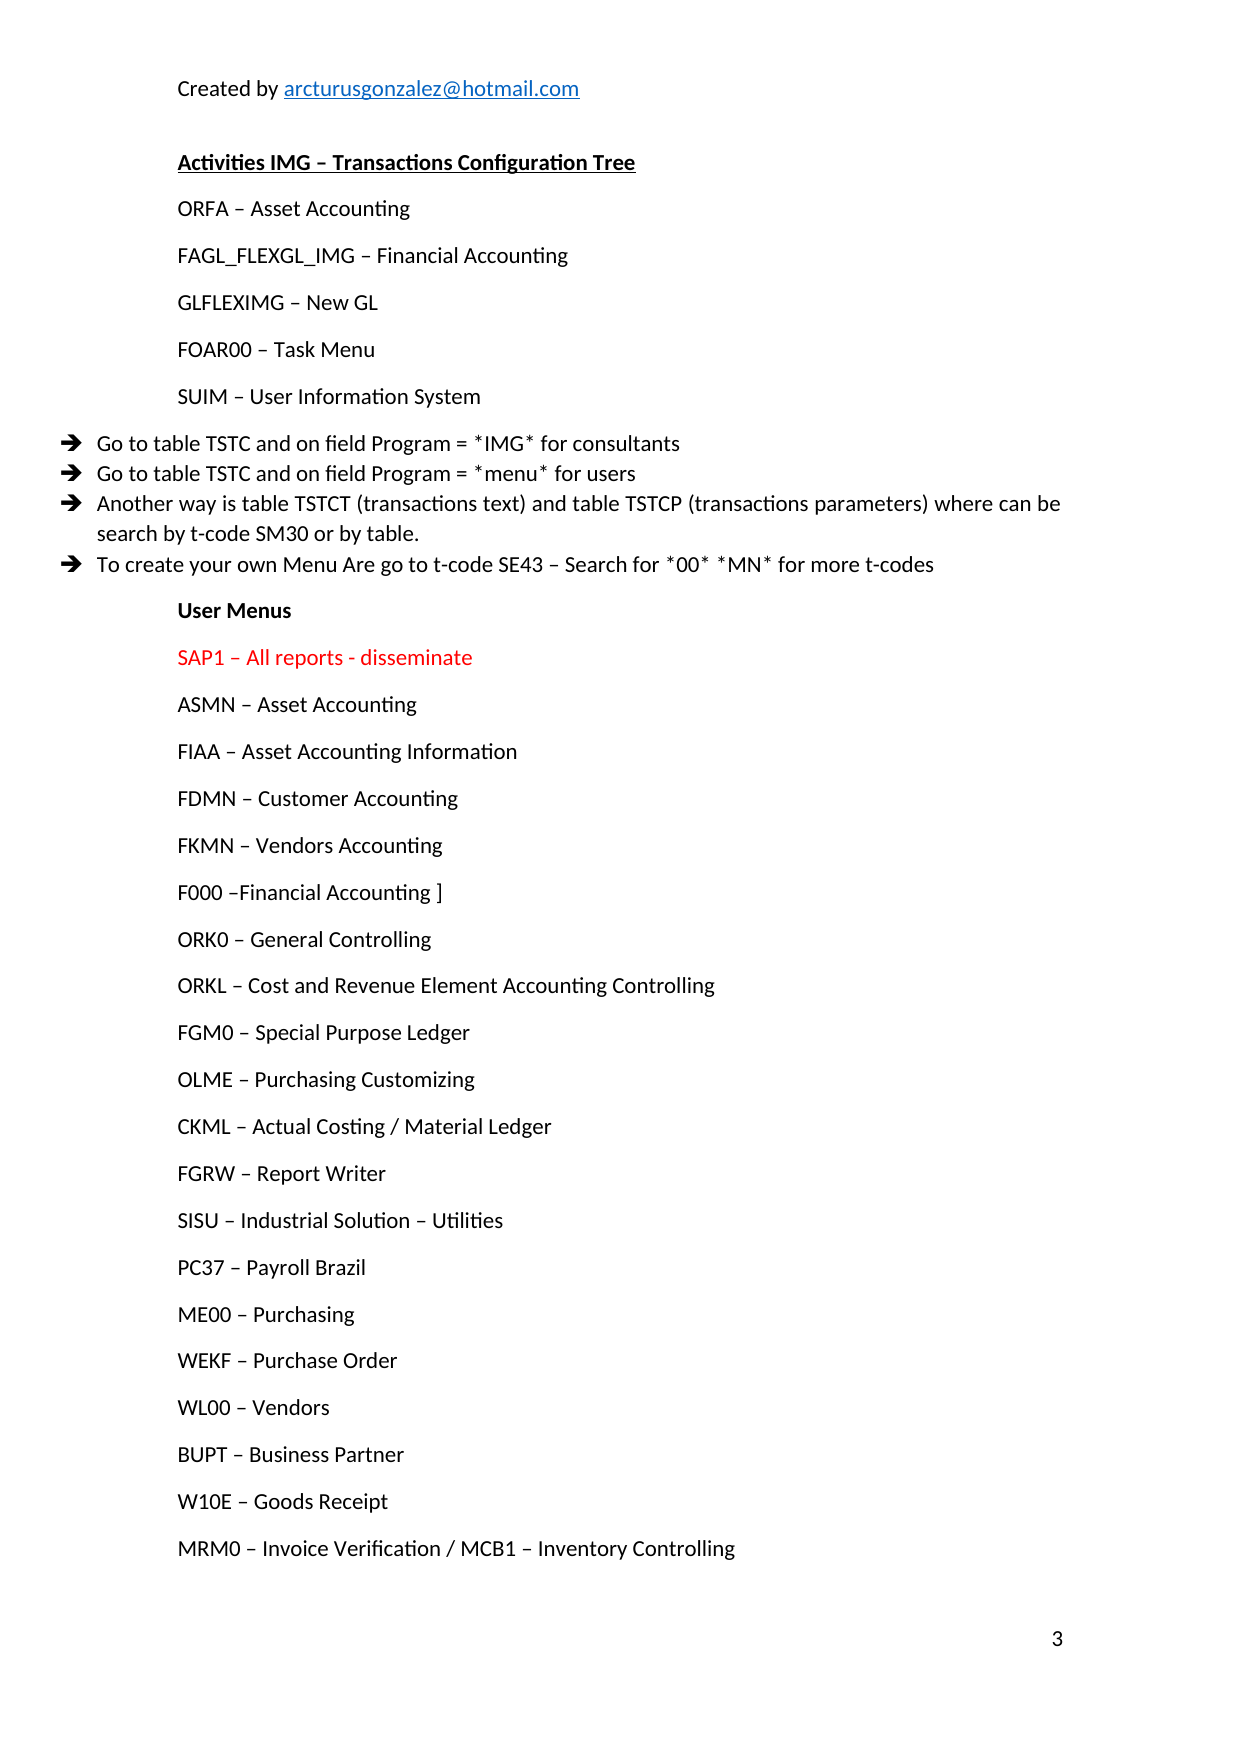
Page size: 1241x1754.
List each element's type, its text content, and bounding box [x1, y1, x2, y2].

text WEKF – Purchase Order [177, 1347, 1063, 1374]
text ORFA – Asset Accounting [177, 194, 1063, 222]
text ORK0 – General Controlling [177, 925, 1063, 953]
list To create your own Menu Are go to t-code SE43 – Search for *00* *MN* for more t-codes [59, 550, 1063, 578]
text W10E – Goods Receipt [177, 1487, 1063, 1515]
text FDMN – Customer Accounting [177, 784, 1063, 812]
text FIAA – Asset Accounting Information [177, 737, 1063, 765]
list Go to table TSTC and on field Program = *menu* for users [59, 459, 1063, 487]
text PC37 – Payroll Brazil [177, 1253, 1063, 1281]
text WL00 – Vendors [177, 1393, 1063, 1421]
text FOAR00 – Task Menu [177, 335, 1063, 363]
text MRM0 – Invoice Verification / MCB1 – Inventory Controlling [177, 1534, 1063, 1562]
text ME00 – Purchasing [177, 1300, 1063, 1328]
text ORKL – Cost and Revenue Element Accounting Controlling [177, 972, 1063, 999]
text SISU – Industrial Solution – Utilities [177, 1206, 1063, 1234]
text SAP1 – All reports - disseminate [177, 643, 1063, 671]
text FAGL_FLEXGL_IMG – Financial Accounting [177, 241, 1063, 269]
text GLFLEXIMG – New GL [177, 288, 1063, 316]
text Activities IMG – Transactions Configuration Tree [177, 148, 1063, 176]
text BUPT – Business Partner [177, 1440, 1063, 1468]
text FGRW – Report Writer [177, 1159, 1063, 1187]
text User Menus [177, 597, 1063, 624]
text F000 –Financial Accounting ] [177, 878, 1063, 906]
text FKMN – Vendors Accounting [177, 831, 1063, 859]
text SUIM – User Information System [177, 382, 1063, 410]
text FGM0 – Special Purpose Ledger [177, 1018, 1063, 1046]
text OLME – Purchasing Customizing [177, 1065, 1063, 1093]
list Another way is table TSTCT (transactions text) and table TSTCP (transactions parameters) where can be search by t-code SM30 or by table. [59, 489, 1063, 547]
text CKML – Actual Costing / Material Ledger [177, 1112, 1063, 1140]
text ASMN – Asset Accounting [177, 690, 1063, 718]
list Go to table TSTC and on field Program = *IMG* for consultants [59, 429, 1063, 457]
